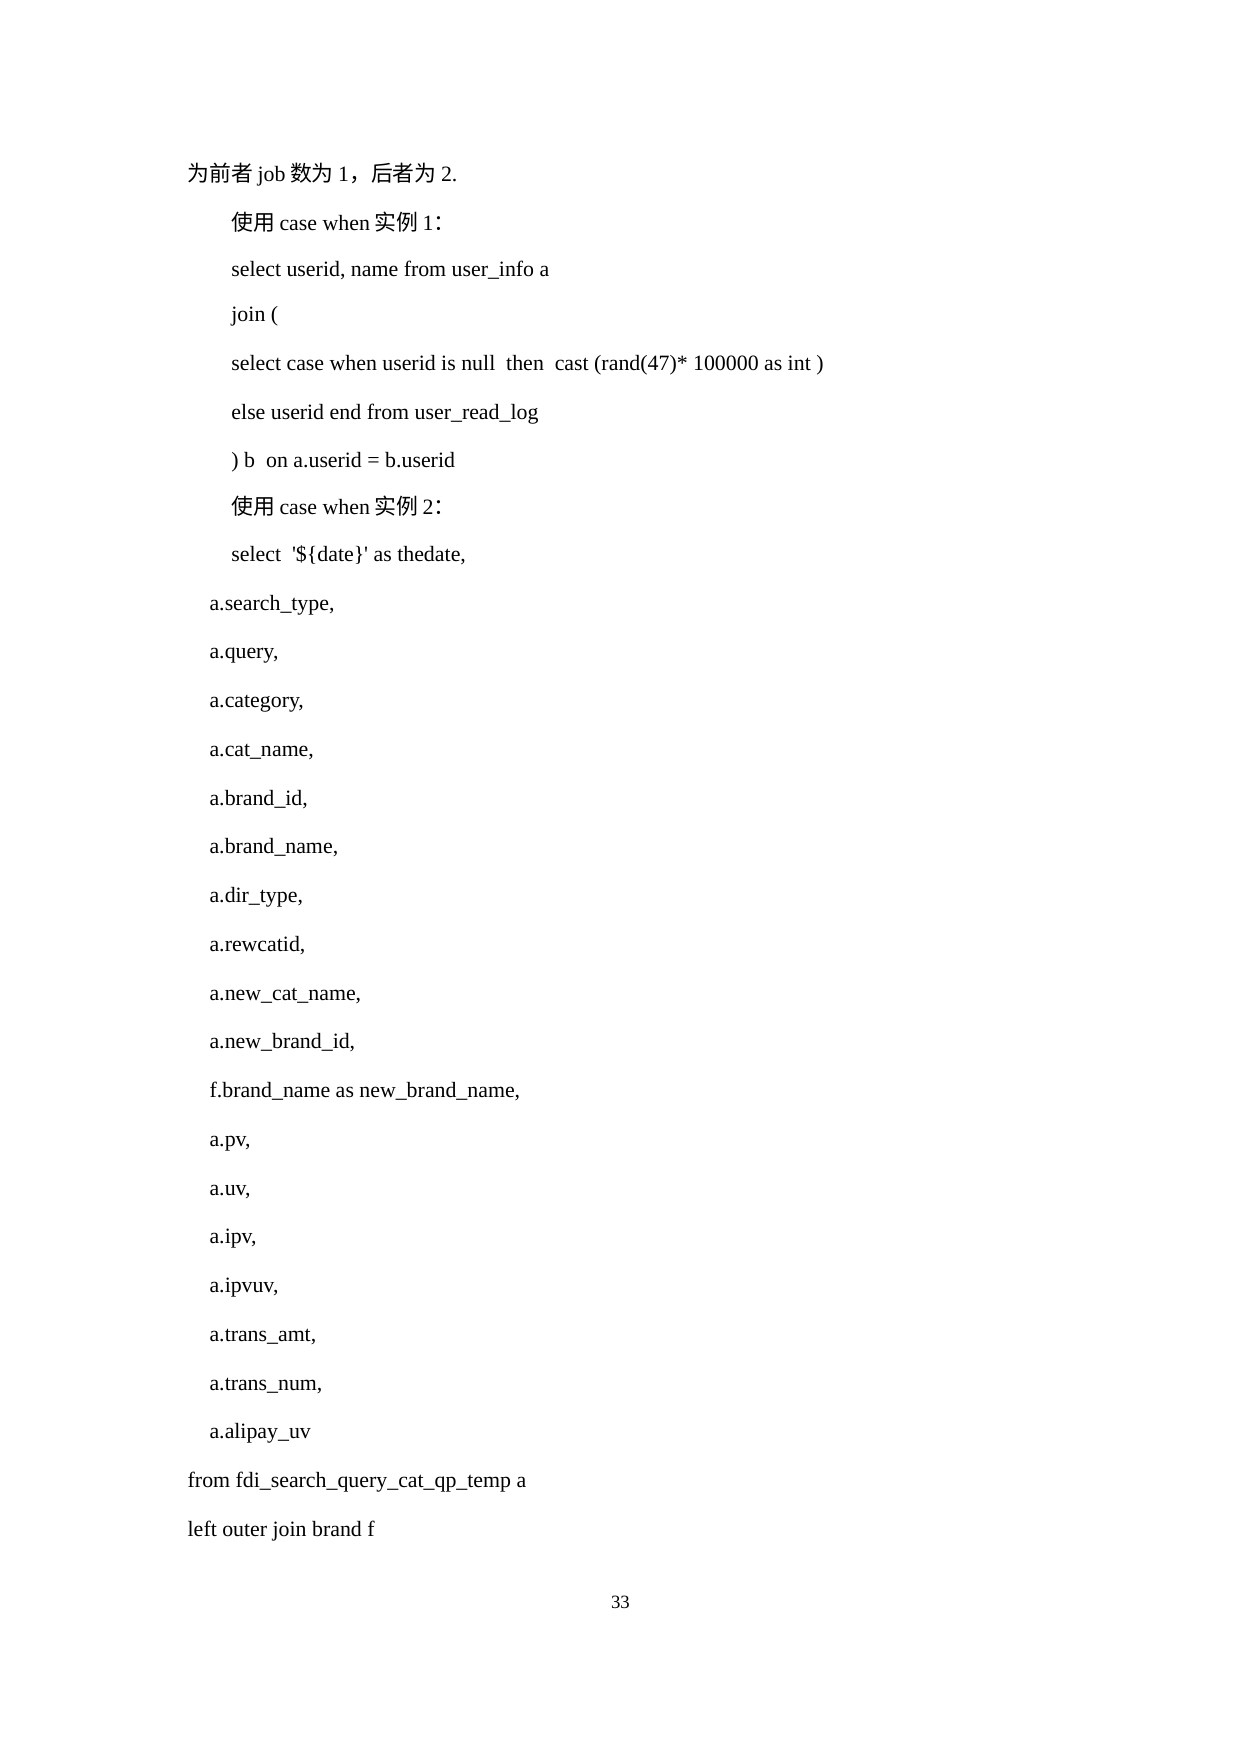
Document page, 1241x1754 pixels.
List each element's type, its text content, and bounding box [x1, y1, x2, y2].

text select userid, name from user_info a [187, 252, 1053, 285]
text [187, 156, 1053, 188]
text join ( select case when userid is null then cast (rand(47)* 100000 as int ) else userid end from user_read_log ) b on a.userid = b.userid [231, 297, 1053, 476]
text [187, 537, 1053, 1545]
text 使用case when实例1： [187, 204, 1053, 237]
text 使用case when实例2： [187, 489, 1053, 521]
